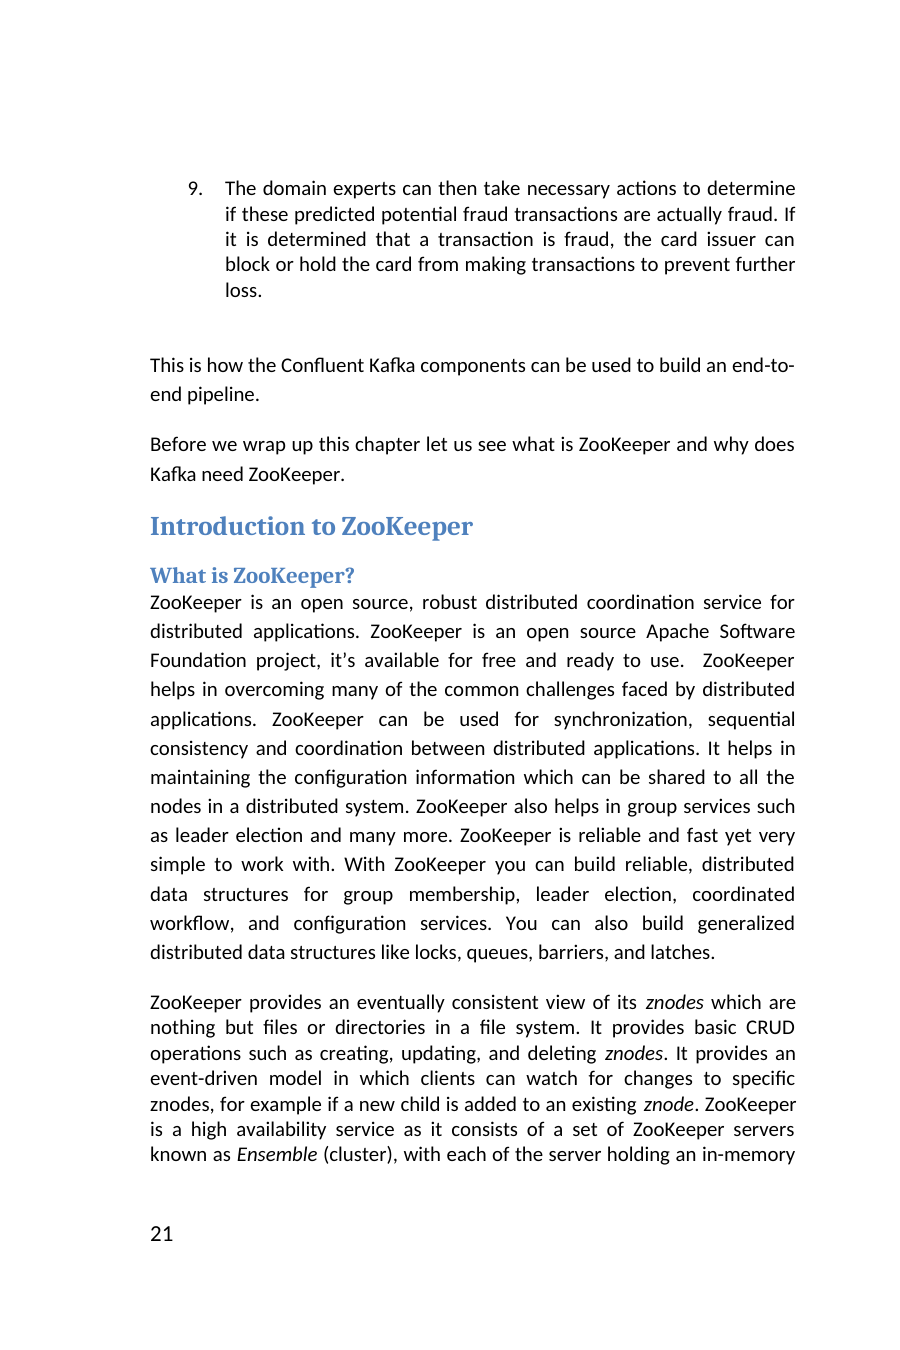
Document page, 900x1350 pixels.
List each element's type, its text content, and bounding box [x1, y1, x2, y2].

text This is how the Confluent Kafka components can be used to build an end-to-end pipeline. [150, 352, 796, 407]
subtitle Introduction to ZooKeeper [150, 511, 796, 542]
list The domain experts can then take necessary actions to determine if these predicted potential fraud transactions are actually fraud. If it is determined that a transaction is fraud, the card issuer can block or hold the card from making transactions to prevent further loss. [187, 175, 796, 302]
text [150, 989, 796, 1167]
subtitle What is ZooKeeper? [150, 563, 796, 589]
text Before we wrap up this chapter let us see what is ZooKeeper and why does Kafka need ZooKeeper. [150, 432, 796, 486]
text ZooKeeper is an open source, robust distributed coordination service for distributed applications. ZooKeeper is an open source Apache Software Foundation project, it’s available for free and ready to use. ZooKeeper helps in overcoming many of the common challenges faced by distributed applications. ZooKeeper can be used for synchronization, sequential consistency and coordination between distributed applications. It helps in maintaining the configuration information which can be shared to all the nodes in a distributed system. ZooKeeper also helps in group services such as leader election and many more. ZooKeeper is reliable and fast yet very simple to work with. With ZooKeeper you can build reliable, distributed data structures for group membership, leader election, coordinated workflow, and configuration services. You can also build generalized distributed data structures like locks, queues, barriers, and latches. [150, 589, 796, 964]
